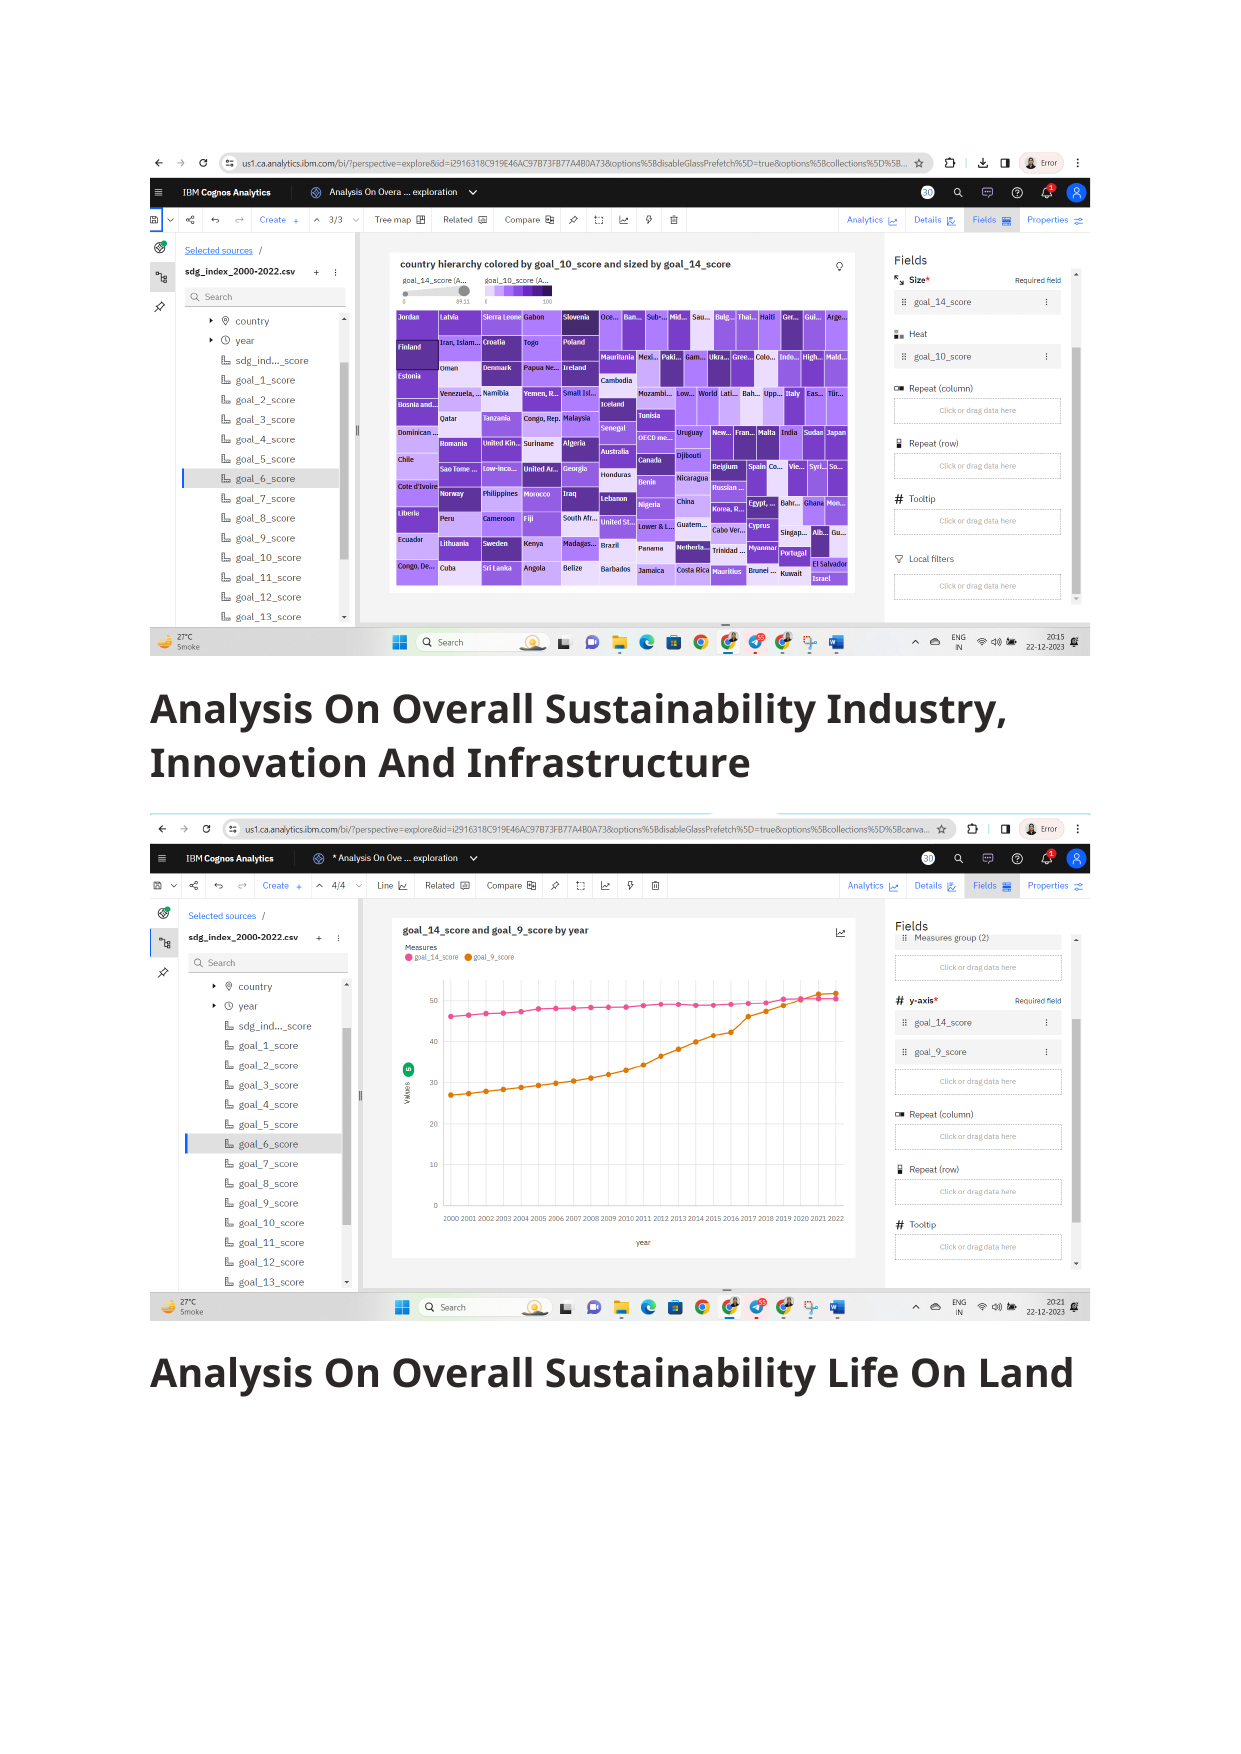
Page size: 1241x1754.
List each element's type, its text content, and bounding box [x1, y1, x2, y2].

subtitle Analysis On Overall Sustainability Industry, Innovation And Infrastructure [150, 681, 1090, 789]
subtitle Analysis On Overall Sustainability Life On Land [150, 1345, 1090, 1399]
picture [150, 150, 1091, 656]
picture [150, 813, 1091, 1321]
